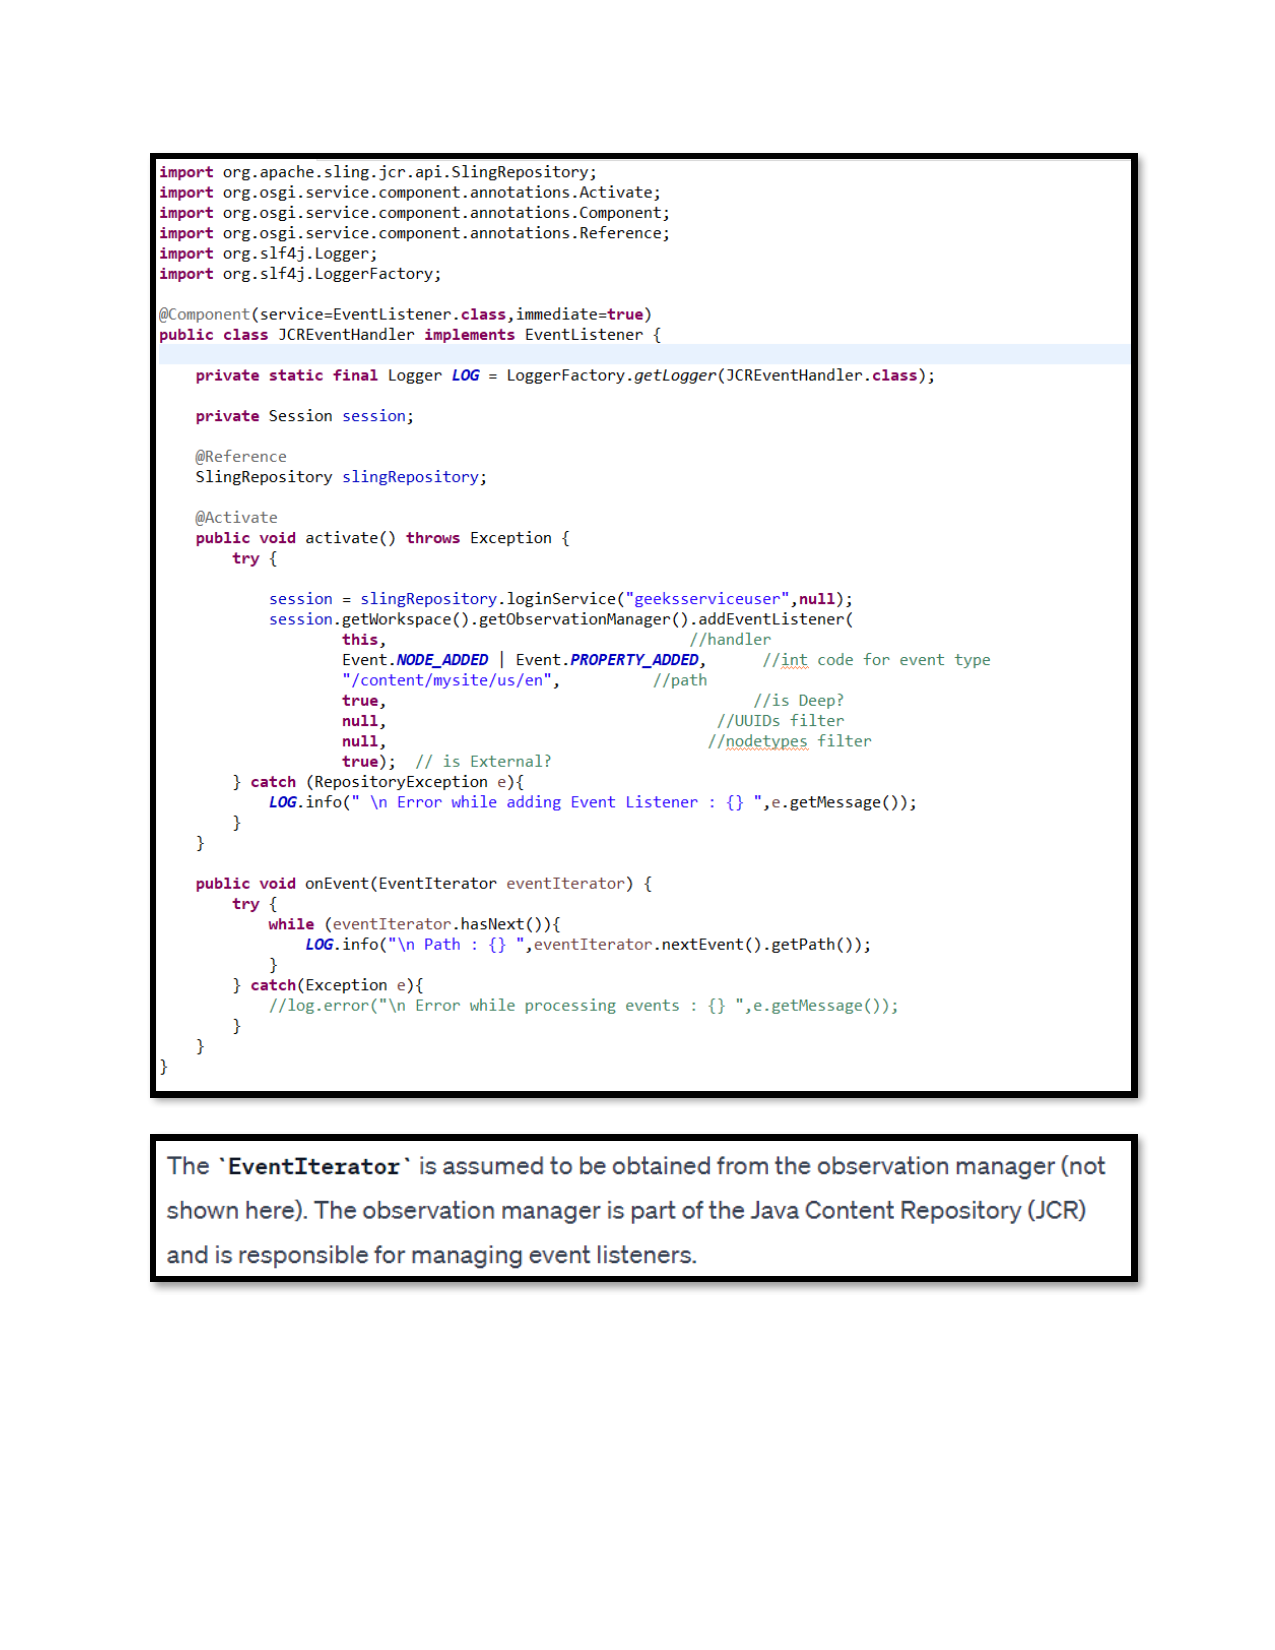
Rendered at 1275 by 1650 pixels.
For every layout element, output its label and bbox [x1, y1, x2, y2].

picture [156, 159, 1131, 1091]
picture [156, 1141, 1131, 1276]
